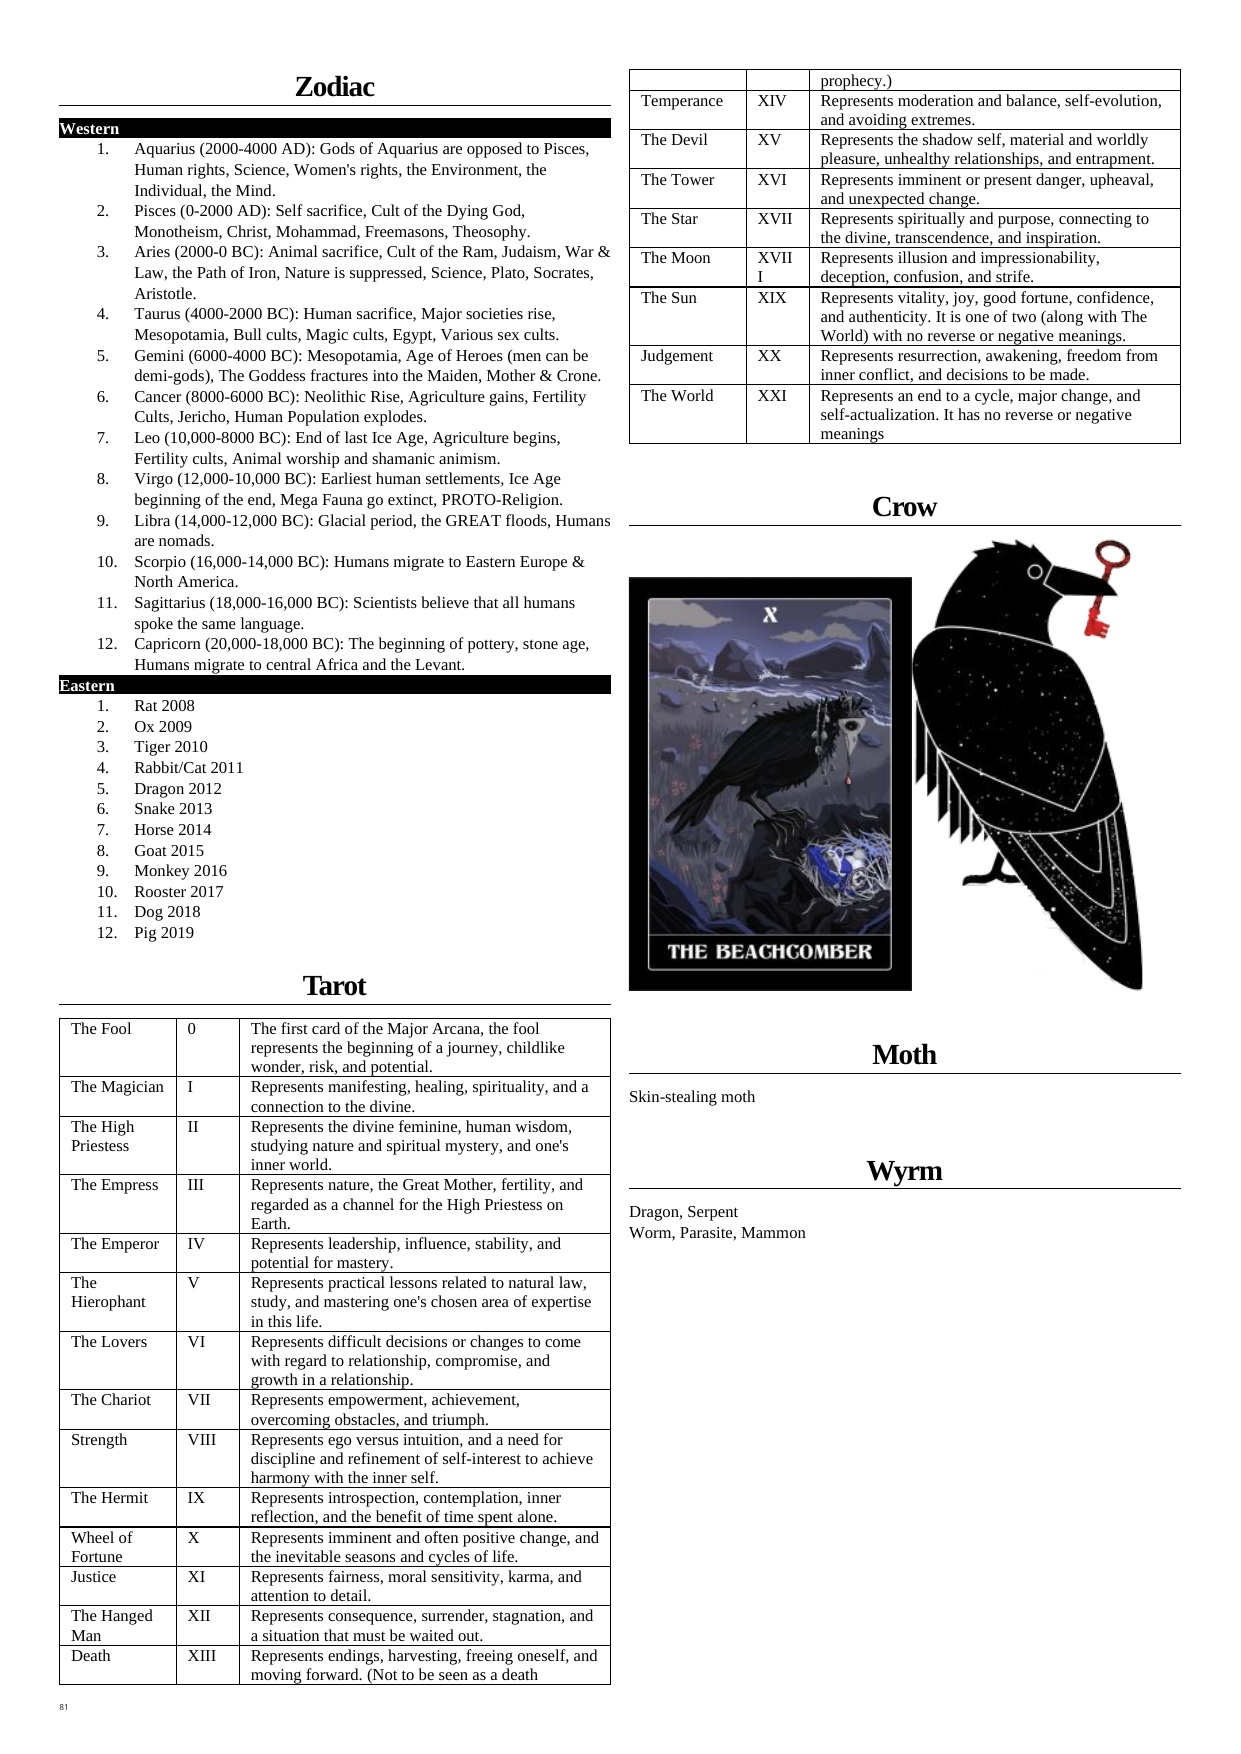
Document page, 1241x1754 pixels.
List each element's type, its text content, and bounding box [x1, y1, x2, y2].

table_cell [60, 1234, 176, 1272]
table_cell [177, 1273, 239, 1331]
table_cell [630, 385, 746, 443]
text Worm, Parasite, Mammon [629, 1222, 1181, 1242]
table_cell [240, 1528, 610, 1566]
list Pig 2019 [97, 923, 611, 942]
list Taurus (4000-2000 BC): Human sacrifice, Major societies rise, Mesopotamia, Bull cults, Magic cults, Egypt, Various sex cults. [97, 304, 611, 344]
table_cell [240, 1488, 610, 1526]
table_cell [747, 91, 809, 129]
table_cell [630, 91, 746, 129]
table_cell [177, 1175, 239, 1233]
subtitle Eastern [59, 675, 611, 694]
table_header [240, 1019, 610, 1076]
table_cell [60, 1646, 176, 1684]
text Dragon, Serpent [629, 1202, 1181, 1221]
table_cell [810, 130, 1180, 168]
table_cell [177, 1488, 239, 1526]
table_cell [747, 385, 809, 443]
list Leo (10,000-8000 BC): End of last Ice Age, Agriculture begins, Fertility cults, Animal worship and shamanic animism. [97, 428, 611, 468]
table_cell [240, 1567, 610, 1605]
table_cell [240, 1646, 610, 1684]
list Rooster 2017 [97, 882, 611, 901]
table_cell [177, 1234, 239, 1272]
list Virgo (12,000-10,000 BC): Earliest human settlements, Ice Age beginning of the end, Mega Fauna go extinct, PROTO-Religion. [97, 469, 611, 509]
subtitle Western [59, 118, 611, 138]
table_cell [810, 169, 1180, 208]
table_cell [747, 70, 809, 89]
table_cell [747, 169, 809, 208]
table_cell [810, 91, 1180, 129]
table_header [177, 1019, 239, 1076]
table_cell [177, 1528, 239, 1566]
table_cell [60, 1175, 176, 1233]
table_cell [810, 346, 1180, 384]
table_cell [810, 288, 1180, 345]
list Dog 2018 [97, 902, 611, 921]
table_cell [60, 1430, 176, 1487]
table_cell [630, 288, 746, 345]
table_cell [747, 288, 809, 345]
text Skin-stealing moth [629, 1086, 1181, 1106]
subtitle Tarot [59, 968, 611, 1004]
list Goat 2015 [97, 840, 611, 859]
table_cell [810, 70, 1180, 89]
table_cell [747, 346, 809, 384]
list Cancer (8000-6000 BC): Neolithic Rise, Agriculture gains, Fertility Cults, Jericho, Human Population explodes. [97, 387, 611, 426]
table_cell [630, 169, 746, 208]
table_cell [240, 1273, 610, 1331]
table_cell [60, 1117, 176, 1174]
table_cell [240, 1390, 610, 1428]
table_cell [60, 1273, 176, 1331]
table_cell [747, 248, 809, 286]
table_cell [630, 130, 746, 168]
list Sagittarius (18,000-16,000 BC): Scientists believe that all humans spoke the same language. [97, 593, 611, 633]
subtitle Wyrm [629, 1153, 1181, 1188]
list Capricorn (20,000-18,000 BC): The beginning of pottery, stone age, Humans migrate to central Africa and the Levant. [97, 634, 611, 674]
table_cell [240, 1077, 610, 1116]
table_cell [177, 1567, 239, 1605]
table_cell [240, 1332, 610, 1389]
subtitle Crow [629, 489, 1181, 525]
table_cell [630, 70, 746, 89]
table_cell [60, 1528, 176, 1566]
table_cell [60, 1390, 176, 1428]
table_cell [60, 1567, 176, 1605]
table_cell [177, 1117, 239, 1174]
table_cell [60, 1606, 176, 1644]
list Monkey 2016 [97, 861, 611, 880]
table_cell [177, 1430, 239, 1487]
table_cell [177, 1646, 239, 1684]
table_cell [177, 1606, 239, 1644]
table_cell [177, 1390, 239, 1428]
subtitle Moth [629, 1037, 1181, 1073]
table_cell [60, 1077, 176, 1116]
list Snake 2013 [97, 799, 611, 818]
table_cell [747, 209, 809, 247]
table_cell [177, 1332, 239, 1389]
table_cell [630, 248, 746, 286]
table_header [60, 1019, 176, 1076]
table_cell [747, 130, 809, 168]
list Aries (2000-0 BC): Animal sacrifice, Cult of the Ram, Judaism, War & Law, the Path of Iron, Nature is suppressed, Science, Plato, Socrates, Aristotle. [97, 242, 611, 303]
list Rat 2008 [97, 696, 611, 715]
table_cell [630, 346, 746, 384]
list Tiger 2010 [97, 737, 611, 756]
list Rabbit/Cat 2011 [97, 758, 611, 777]
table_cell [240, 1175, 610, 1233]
list Libra (14,000-12,000 BC): Glacial period, the GREAT floods, Humans are nomads. [97, 510, 611, 550]
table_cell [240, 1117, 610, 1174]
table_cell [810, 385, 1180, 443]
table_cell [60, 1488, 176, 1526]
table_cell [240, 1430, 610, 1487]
picture [628, 538, 1144, 991]
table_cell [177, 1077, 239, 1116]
list Aquarius (2000-4000 AD): Gods of Aquarius are opposed to Pisces, Human rights, Science, Women's rights, the Environment, the Individual, the Mind. [97, 139, 611, 199]
list Pisces (0-2000 AD): Self sacrifice, Cult of the Dying God, Monotheism, Christ, Mohammad, Freemasons, Theosophy. [97, 201, 611, 241]
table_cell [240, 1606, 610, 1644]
list Gemini (6000-4000 BC): Mesopotamia, Age of Heroes (men can be demi-gods), The Goddess fractures into the Maiden, Mother & Crone. [97, 345, 611, 385]
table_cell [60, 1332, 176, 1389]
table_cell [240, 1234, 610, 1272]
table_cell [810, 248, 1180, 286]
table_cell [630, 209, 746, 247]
list Horse 2014 [97, 820, 611, 839]
subtitle Zodiac [59, 69, 611, 105]
list Ox 2009 [97, 717, 611, 736]
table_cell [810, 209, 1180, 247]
list Scorpio (16,000-14,000 BC): Humans migrate to Eastern Europe & North America. [97, 552, 611, 591]
list Dragon 2012 [97, 778, 611, 798]
